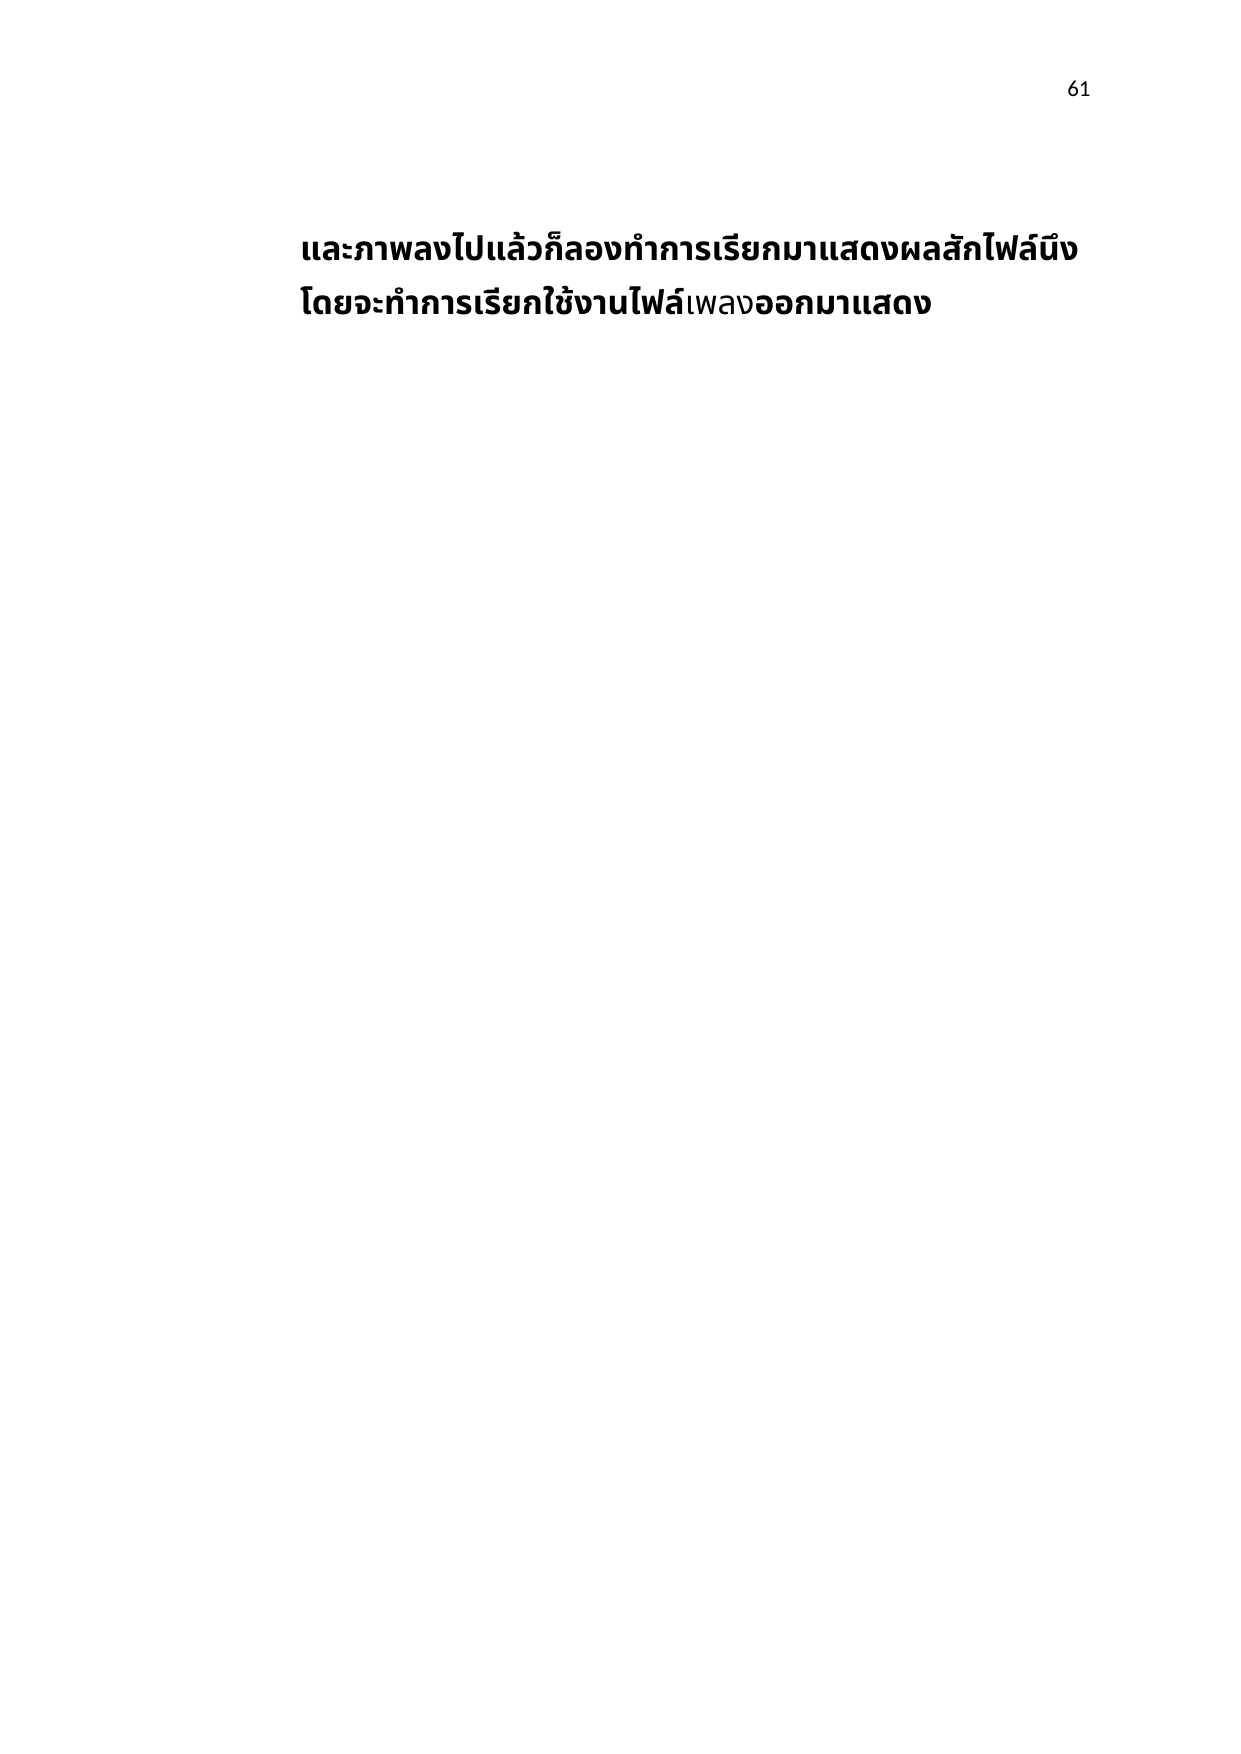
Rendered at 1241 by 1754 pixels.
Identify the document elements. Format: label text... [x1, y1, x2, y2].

list เมื่อนำไปใส่แล้วก็ทดลองเรียกใช้งานไฟล์ที่ถูกเก็บ ถ้ามีการแสดงผลก็สำเร็จ ตัวอย่างจากที่ได้อัพโหลดไฟล์เพลงและภาพลงไปแล้วก็ลองทำการเรียกมาแสดงผลสักไฟล์นึง โดยจะทำการเรียกใช้งานไฟล์เพลงออกมาแสดง [247, 225, 1090, 330]
